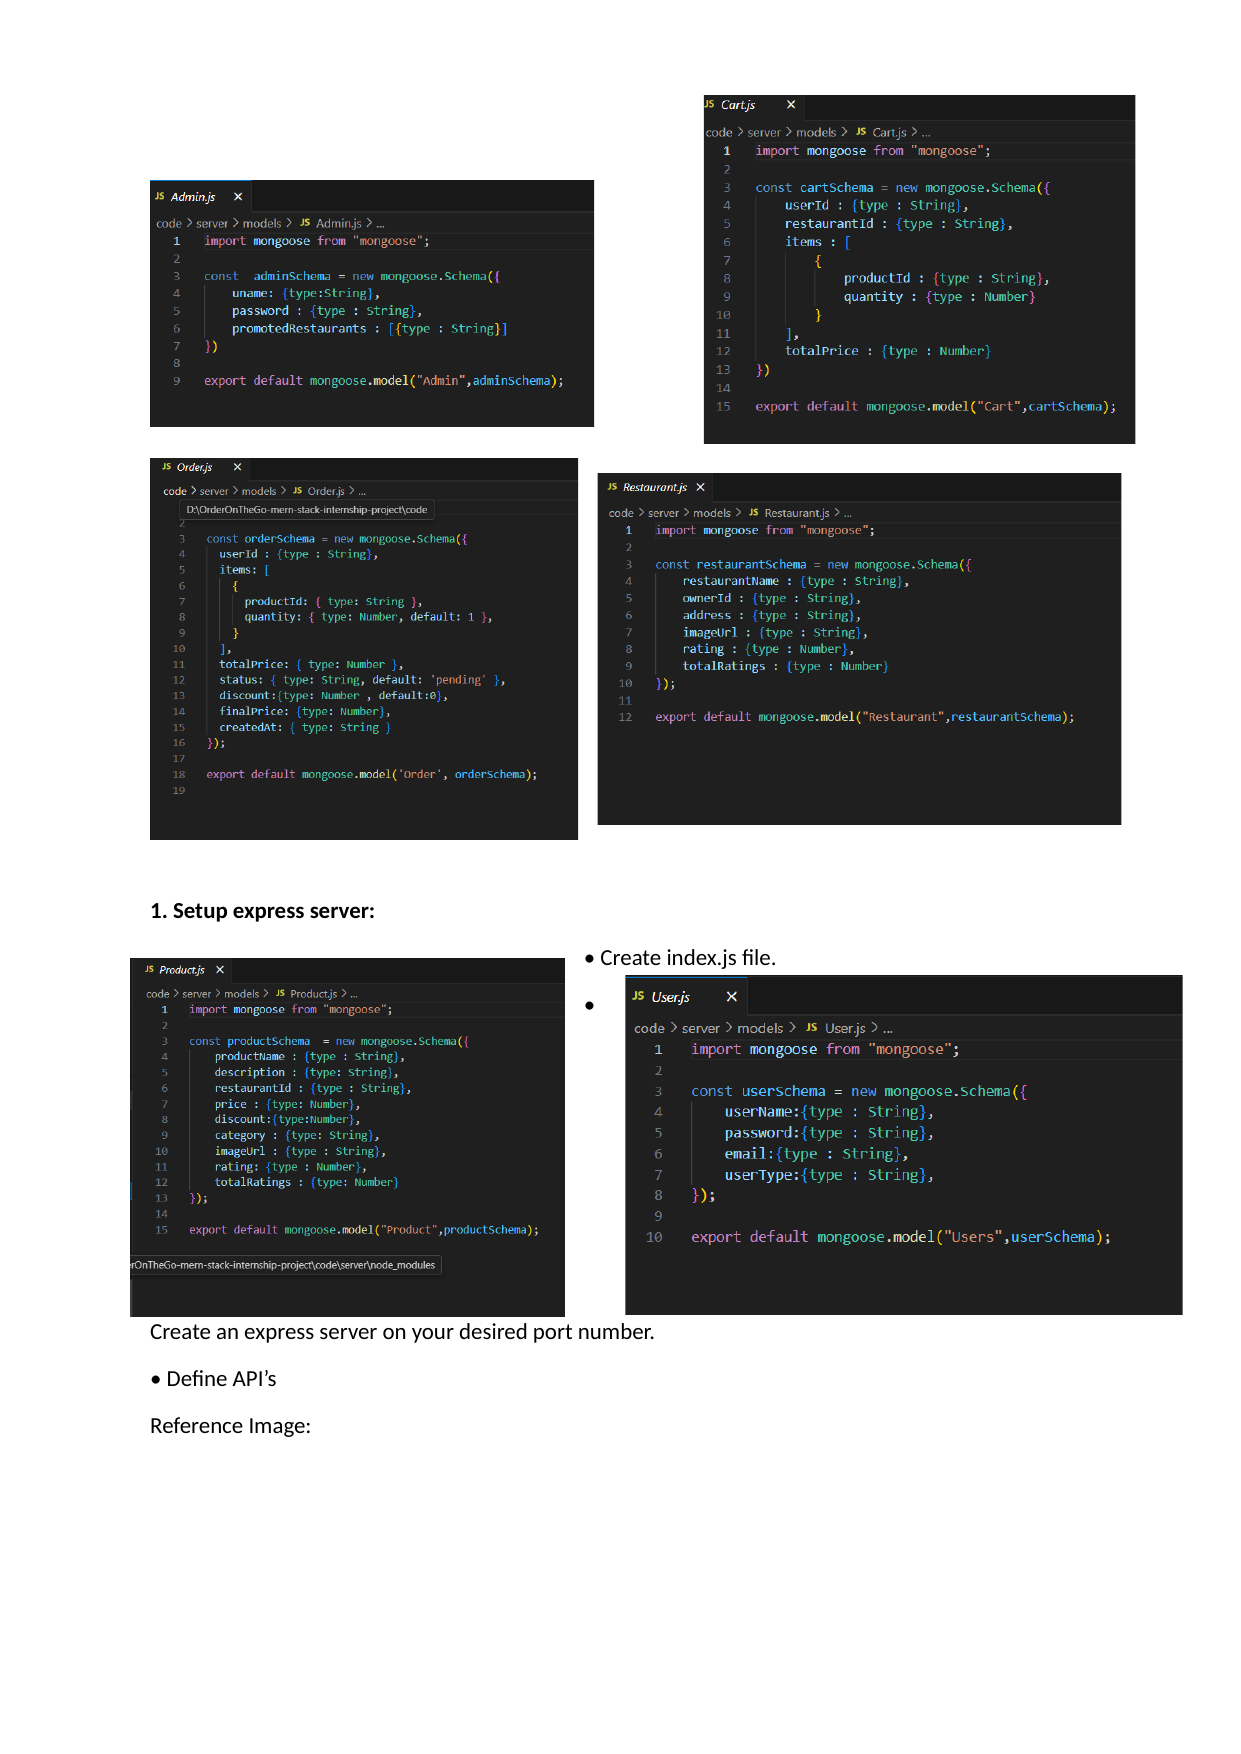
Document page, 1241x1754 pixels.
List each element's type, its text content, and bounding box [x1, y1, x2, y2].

text • Define API’s [150, 1364, 1090, 1392]
text 1. Setup express server: [150, 896, 1090, 924]
picture [625, 975, 1183, 1315]
picture [150, 458, 579, 840]
picture [703, 95, 1136, 444]
text • Create index.js file. [150, 943, 1090, 971]
picture [130, 958, 565, 1317]
text Reference Image: [150, 1411, 1090, 1439]
picture [150, 180, 595, 427]
picture [597, 473, 1122, 825]
